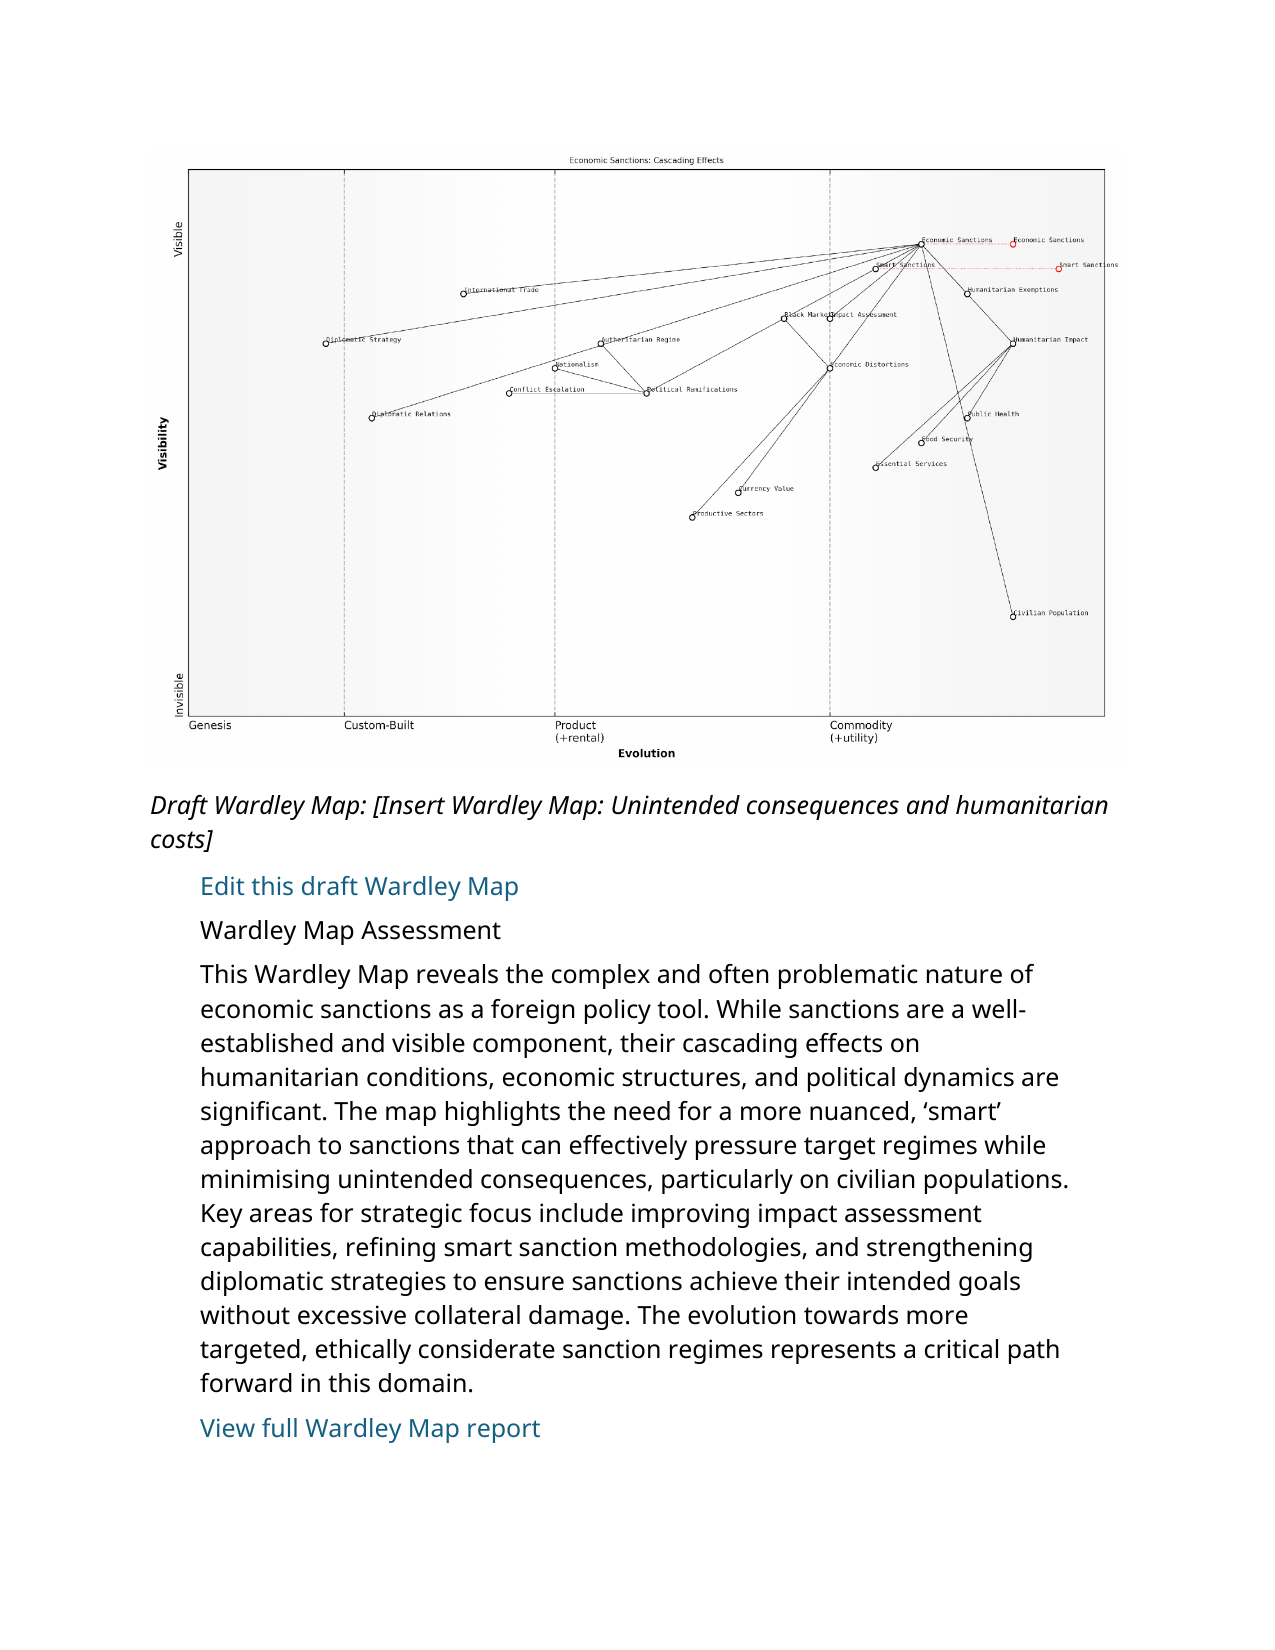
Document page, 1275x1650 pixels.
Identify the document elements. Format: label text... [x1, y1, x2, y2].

text View full Wardley Map report [200, 1410, 1075, 1444]
text This Wardley Map reveals the complex and often problematic nature of economic sanctions as a foreign policy tool. While sanctions are a well-established and visible component, their cascading effects on humanitarian conditions, economic structures, and political dynamics are significant. The map highlights the need for a more nuanced, ‘smart’ approach to sanctions that can effectively pressure target regimes while minimising unintended consequences, particularly on civilian populations. Key areas for strategic focus include improving impact assessment capabilities, refining smart sanction methodologies, and strengthening diplomatic strategies to ensure sanctions achieve their intended goals without excessive collateral damage. The evolution towards more targeted, ethically considerate sanction regimes represents a critical path forward in this domain. [200, 957, 1075, 1400]
text Draft Wardley Map: [Insert Wardley Map: Unintended consequences and humanitarian costs] [150, 788, 1125, 856]
picture [150, 150, 1125, 767]
text Edit this draft Wardley Map [200, 868, 1075, 902]
text Wardley Map Assessment [200, 913, 1075, 947]
